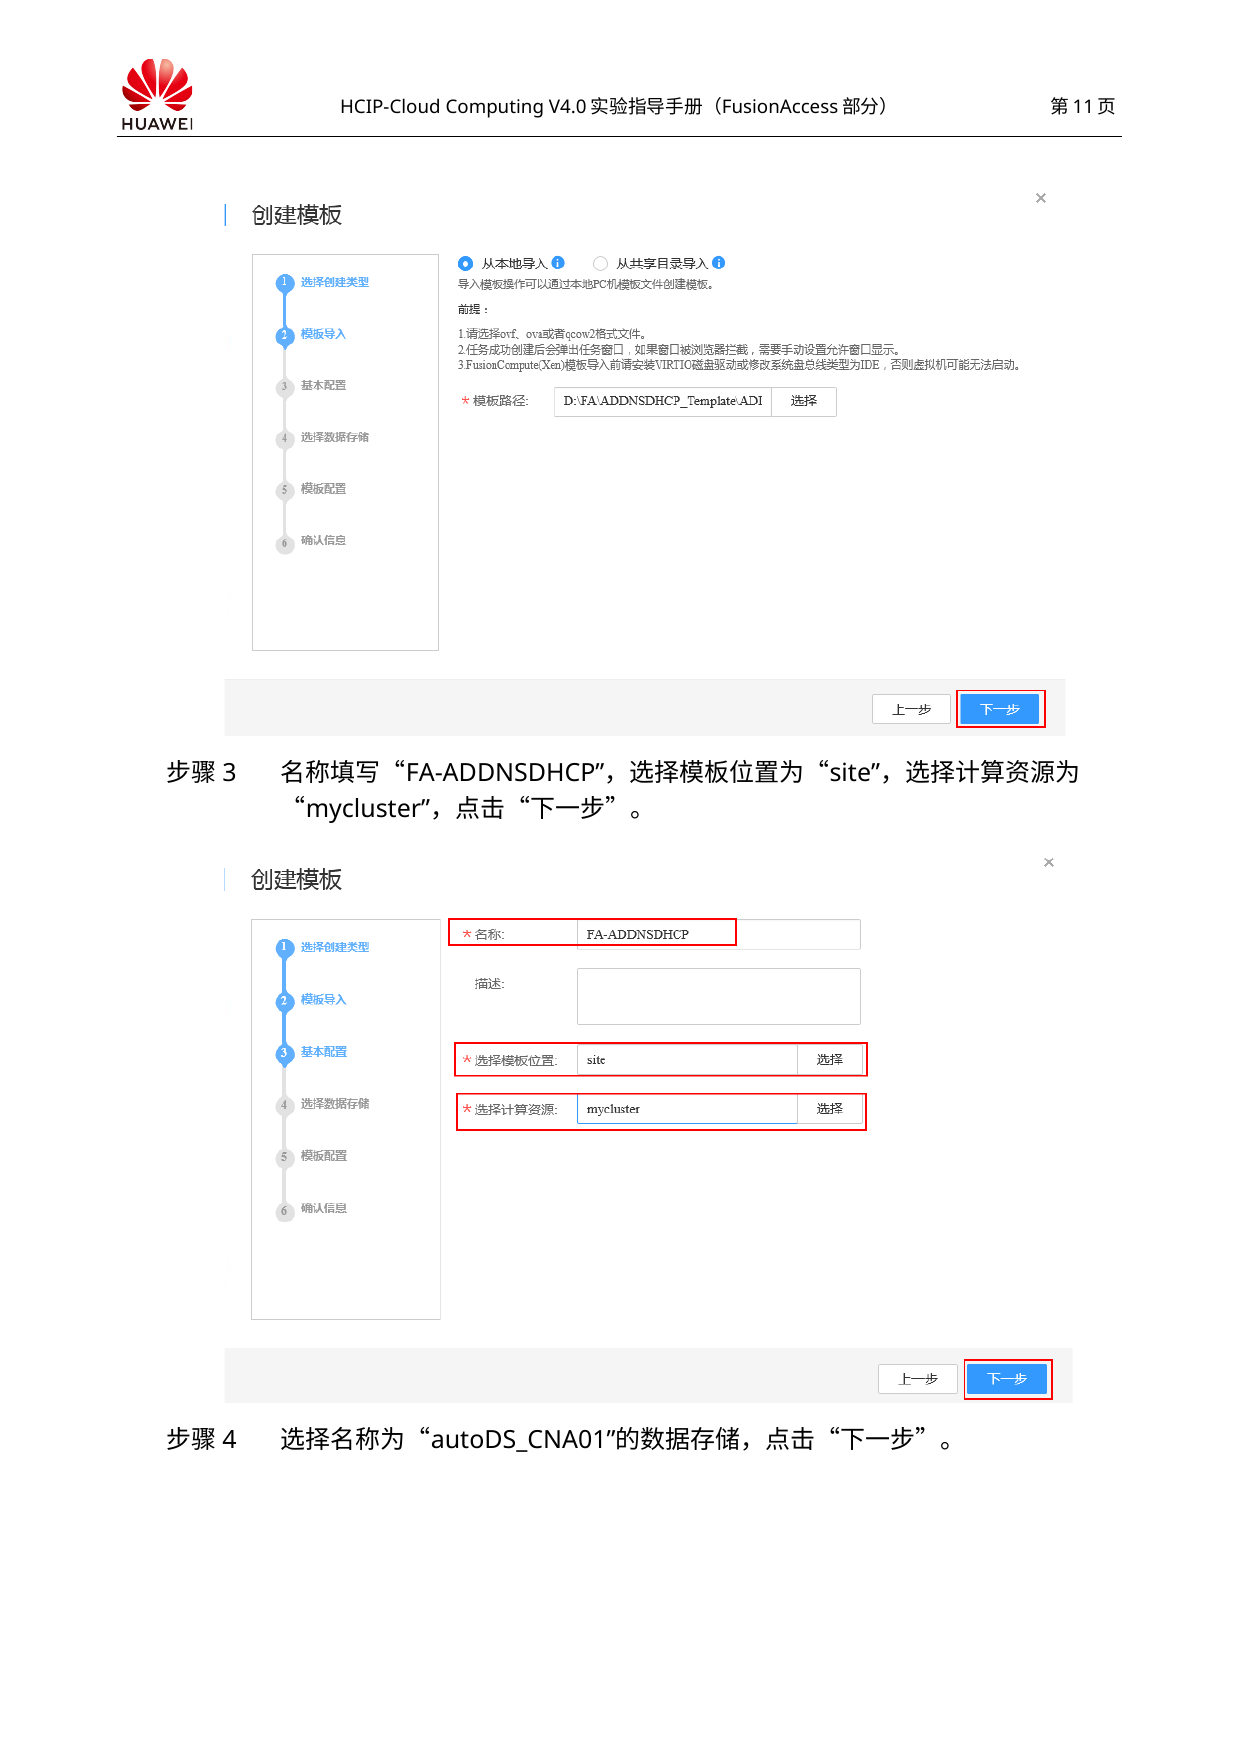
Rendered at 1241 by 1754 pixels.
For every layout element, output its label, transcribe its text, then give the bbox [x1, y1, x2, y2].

picture [224, 841, 1073, 1403]
picture [122, 59, 193, 130]
text 选择名称为“autoDS_CNA01”的数据存储，点击“下一步”。 [236, 1419, 1122, 1456]
text 名称填写“FA-ADDNSDHCP”，选择模板位置为“site”，选择计算资源为“mycluster”，点击“下一步”。 [236, 752, 1122, 824]
picture [224, 177, 1066, 736]
